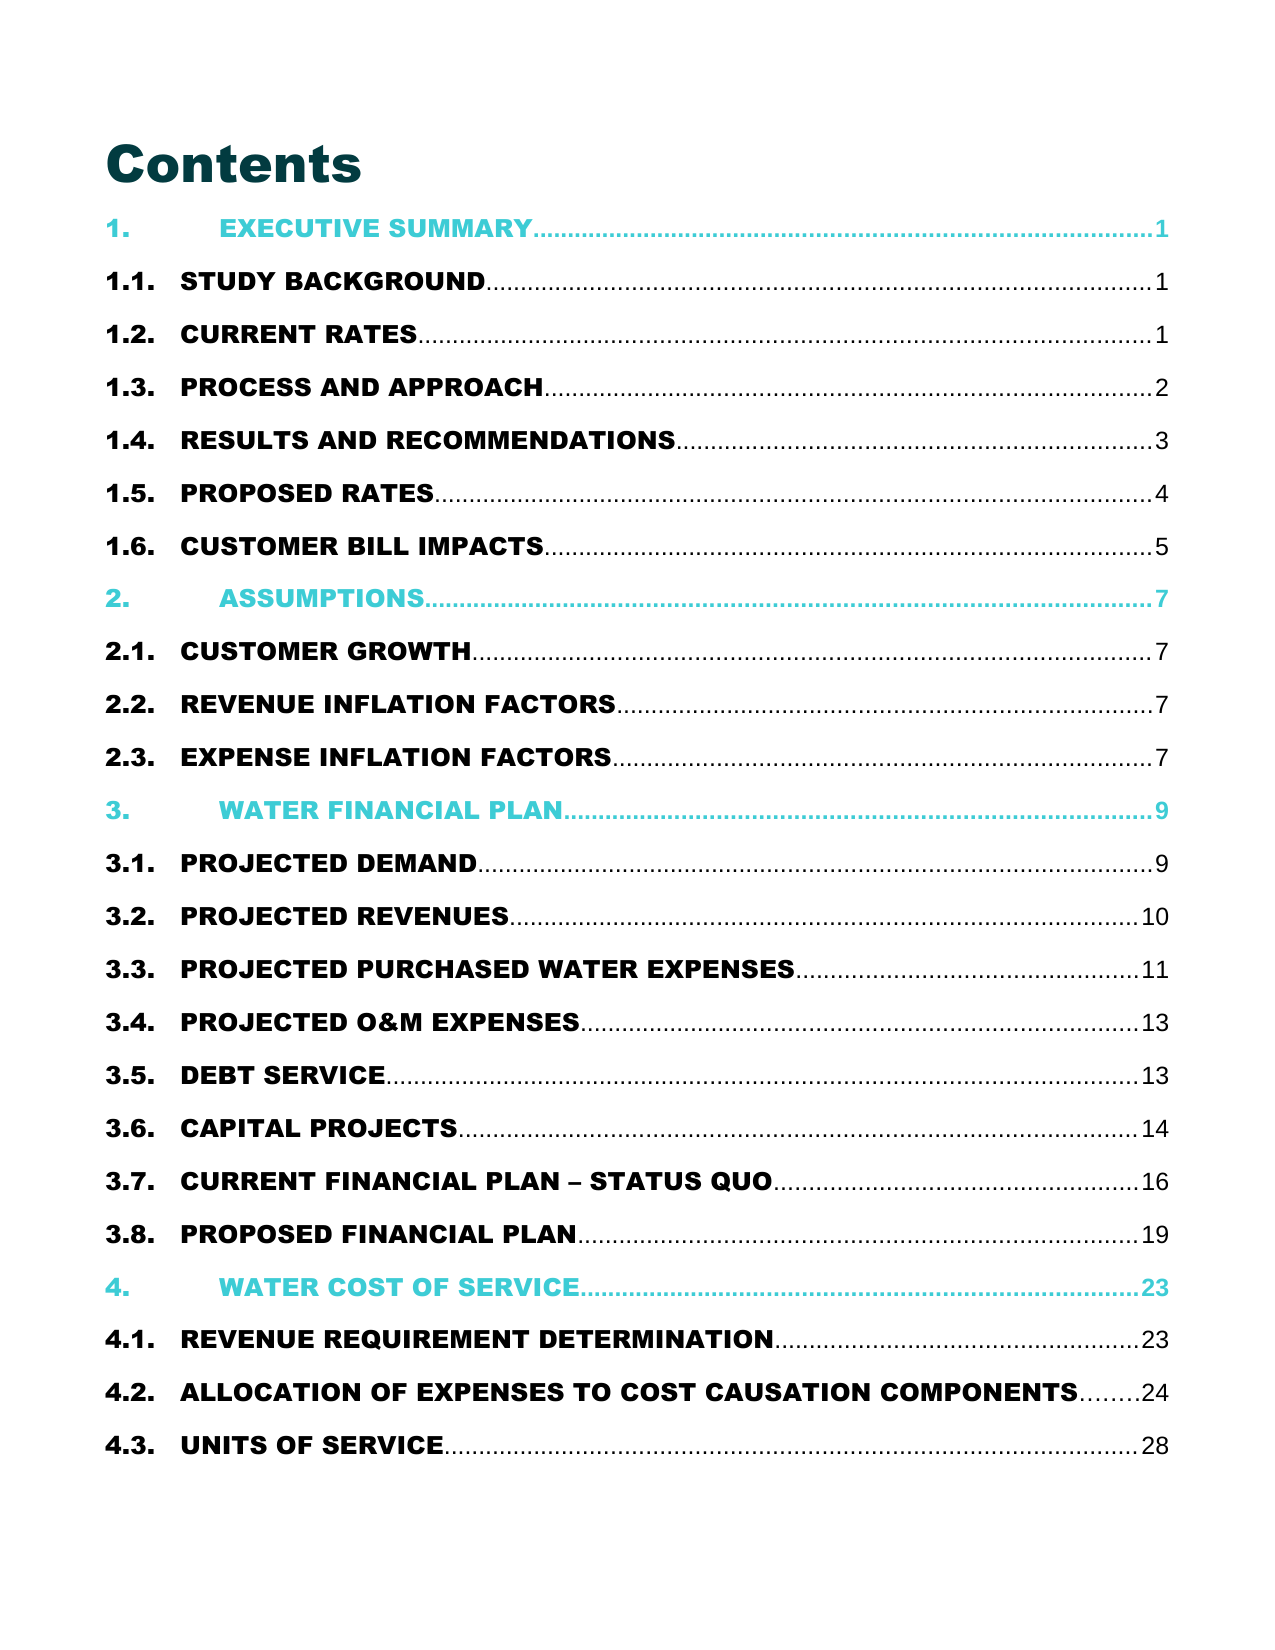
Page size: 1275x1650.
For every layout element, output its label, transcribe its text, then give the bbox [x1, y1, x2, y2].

text 3.3. Projected Purchased Water Expenses 11 [105, 951, 1170, 986]
text 1. Executive Summary 1 [105, 210, 1170, 245]
text 3.8. Proposed Financial Plan 19 [105, 1216, 1170, 1251]
text 3.1. Projected Demand 9 [105, 845, 1170, 880]
text 3.6. Capital Projects 14 [105, 1110, 1170, 1145]
text 3.5. Debt Service 13 [105, 1057, 1170, 1092]
text 4. Water Cost of Service 23 [105, 1268, 1170, 1304]
text 3.7. Current Financial Plan – Status Quo 16 [105, 1163, 1170, 1198]
text Contents [105, 125, 1170, 199]
text 1.6. Customer Bill Impacts 5 [105, 527, 1170, 563]
text 3. Water Financial Plan 9 [105, 792, 1170, 827]
text 2.1. Customer Growth 7 [105, 633, 1170, 669]
text 2.2. Revenue Inflation Factors 7 [105, 686, 1170, 722]
text 2.3. Expense Inflation Factors 7 [105, 739, 1170, 774]
text 3.2. Projected Revenues 10 [105, 898, 1170, 933]
text 1.1. Study Background 1 [105, 263, 1170, 298]
text 4.3. Units of Service 28 [105, 1427, 1170, 1463]
text 4.2. Allocation of Expenses to Cost Causation Components 24 [105, 1374, 1170, 1410]
text 1.2. Current Rates 1 [105, 316, 1170, 351]
text 1.4. Results and Recommendations 3 [105, 422, 1170, 457]
text 4.1. Revenue Requirement Determination 23 [105, 1321, 1170, 1357]
text 1.3. Process and Approach 2 [105, 369, 1170, 404]
text 3.4. Projected O&M Expenses 13 [105, 1004, 1170, 1039]
text 2. Assumptions 7 [105, 580, 1170, 616]
text 1.5. Proposed Rates 4 [105, 474, 1170, 510]
